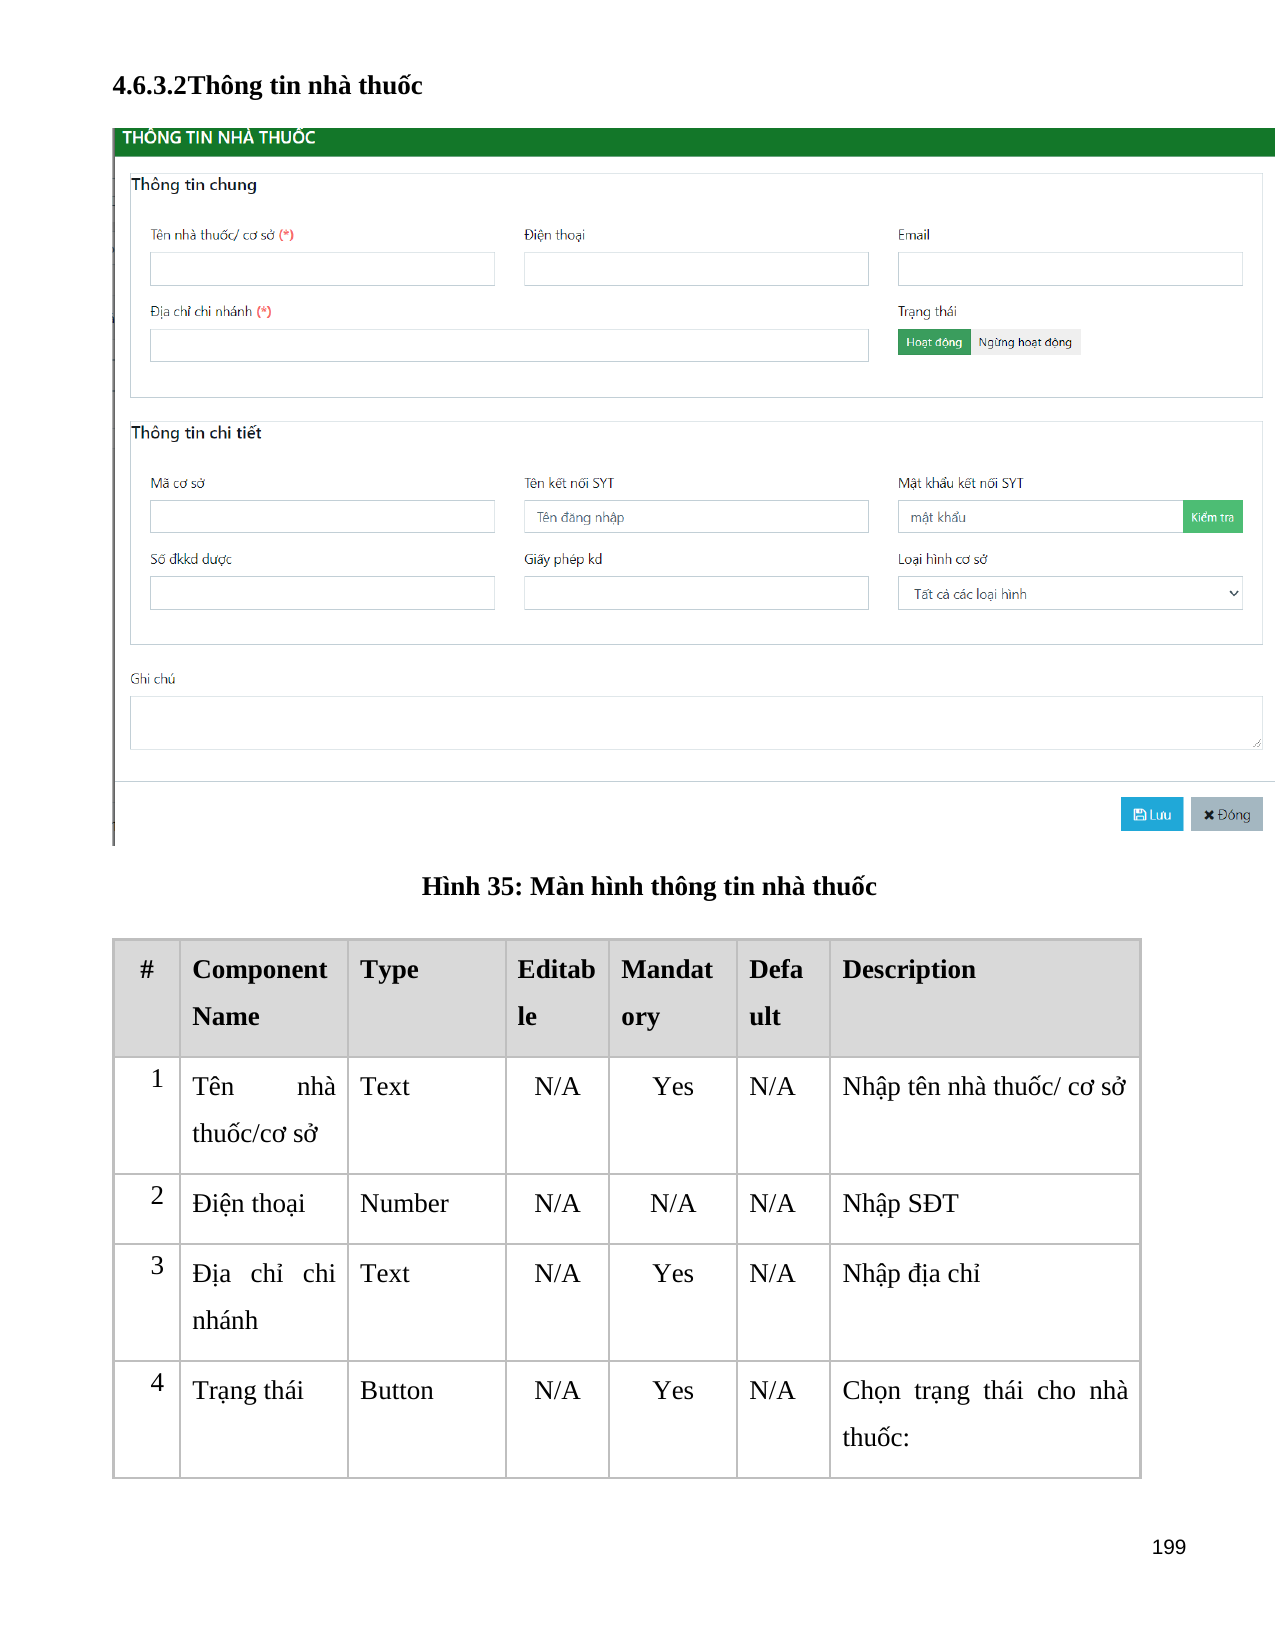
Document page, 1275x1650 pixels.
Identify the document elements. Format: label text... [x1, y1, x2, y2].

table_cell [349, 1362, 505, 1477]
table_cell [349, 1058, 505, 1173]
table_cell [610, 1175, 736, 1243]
picture [112, 128, 1275, 846]
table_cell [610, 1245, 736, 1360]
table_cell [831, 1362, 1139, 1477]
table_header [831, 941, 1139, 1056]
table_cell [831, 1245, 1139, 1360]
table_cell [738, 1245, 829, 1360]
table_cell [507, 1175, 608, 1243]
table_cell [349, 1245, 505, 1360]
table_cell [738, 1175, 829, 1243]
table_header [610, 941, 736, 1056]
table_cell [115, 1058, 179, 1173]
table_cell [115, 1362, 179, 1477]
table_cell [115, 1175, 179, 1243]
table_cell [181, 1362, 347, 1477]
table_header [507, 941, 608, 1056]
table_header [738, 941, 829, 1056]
subtitle Thông tin nhà thuốc [112, 69, 1186, 100]
text Hình 35: Màn hình thông tin nhà thuốc [112, 870, 1186, 902]
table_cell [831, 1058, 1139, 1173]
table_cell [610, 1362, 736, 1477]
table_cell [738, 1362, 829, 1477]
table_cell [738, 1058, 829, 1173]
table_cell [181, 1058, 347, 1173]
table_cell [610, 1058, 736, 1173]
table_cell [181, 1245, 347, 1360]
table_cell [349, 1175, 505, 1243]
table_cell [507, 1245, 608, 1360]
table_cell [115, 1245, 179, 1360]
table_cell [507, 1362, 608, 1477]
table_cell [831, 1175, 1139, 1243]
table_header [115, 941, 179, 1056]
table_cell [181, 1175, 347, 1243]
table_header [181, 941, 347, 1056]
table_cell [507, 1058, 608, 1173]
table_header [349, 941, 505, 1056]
